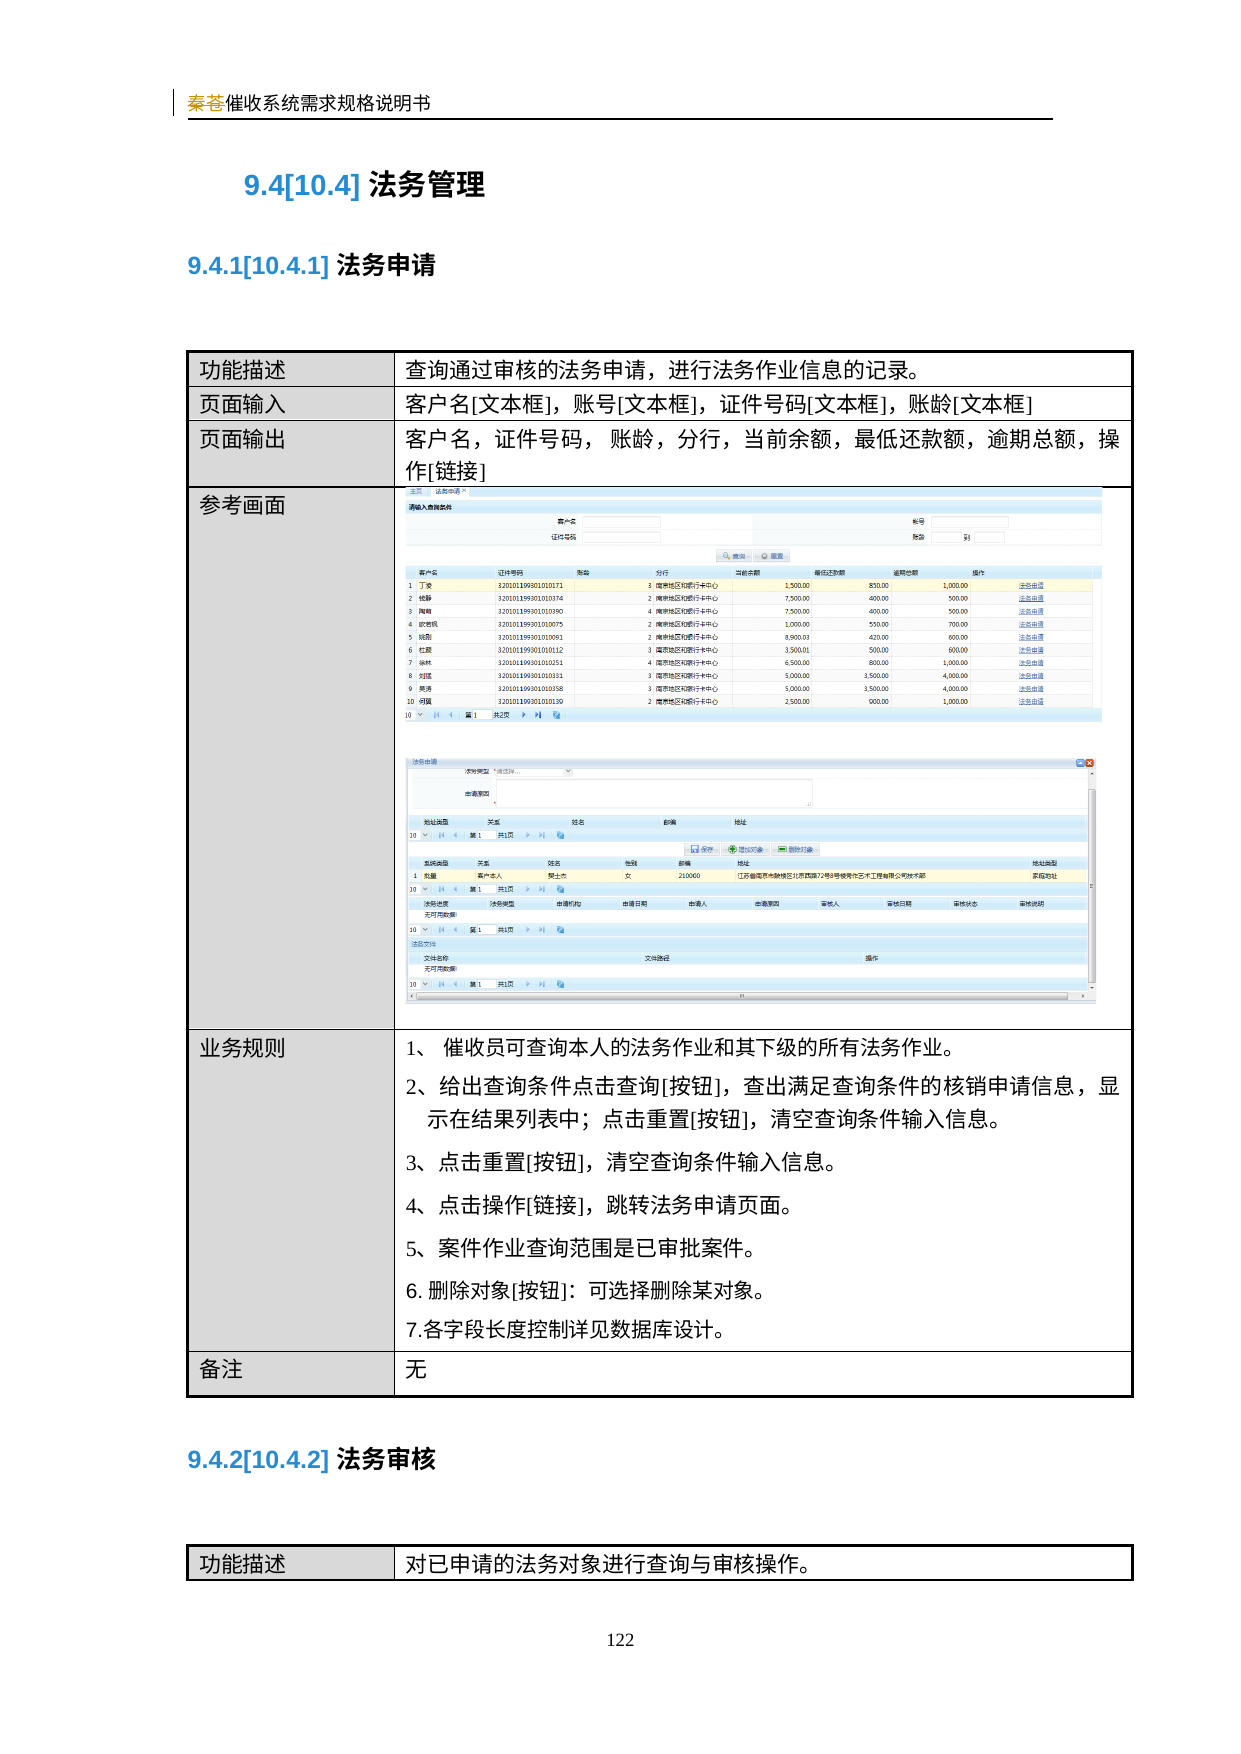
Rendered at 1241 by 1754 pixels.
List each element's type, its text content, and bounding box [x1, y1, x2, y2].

picture [405, 758, 1097, 1004]
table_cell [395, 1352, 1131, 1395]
subtitle 法务审核 [187, 1425, 1053, 1490]
subtitle 法务申请 [187, 231, 1053, 296]
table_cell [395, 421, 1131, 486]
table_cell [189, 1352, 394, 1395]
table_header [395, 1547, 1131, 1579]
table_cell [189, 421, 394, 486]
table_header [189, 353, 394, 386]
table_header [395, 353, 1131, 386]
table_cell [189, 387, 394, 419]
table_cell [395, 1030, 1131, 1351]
picture [405, 487, 1103, 733]
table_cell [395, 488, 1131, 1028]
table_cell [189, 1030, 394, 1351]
subtitle 法务管理 [244, 162, 1053, 204]
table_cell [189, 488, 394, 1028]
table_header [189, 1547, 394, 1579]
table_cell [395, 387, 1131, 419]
